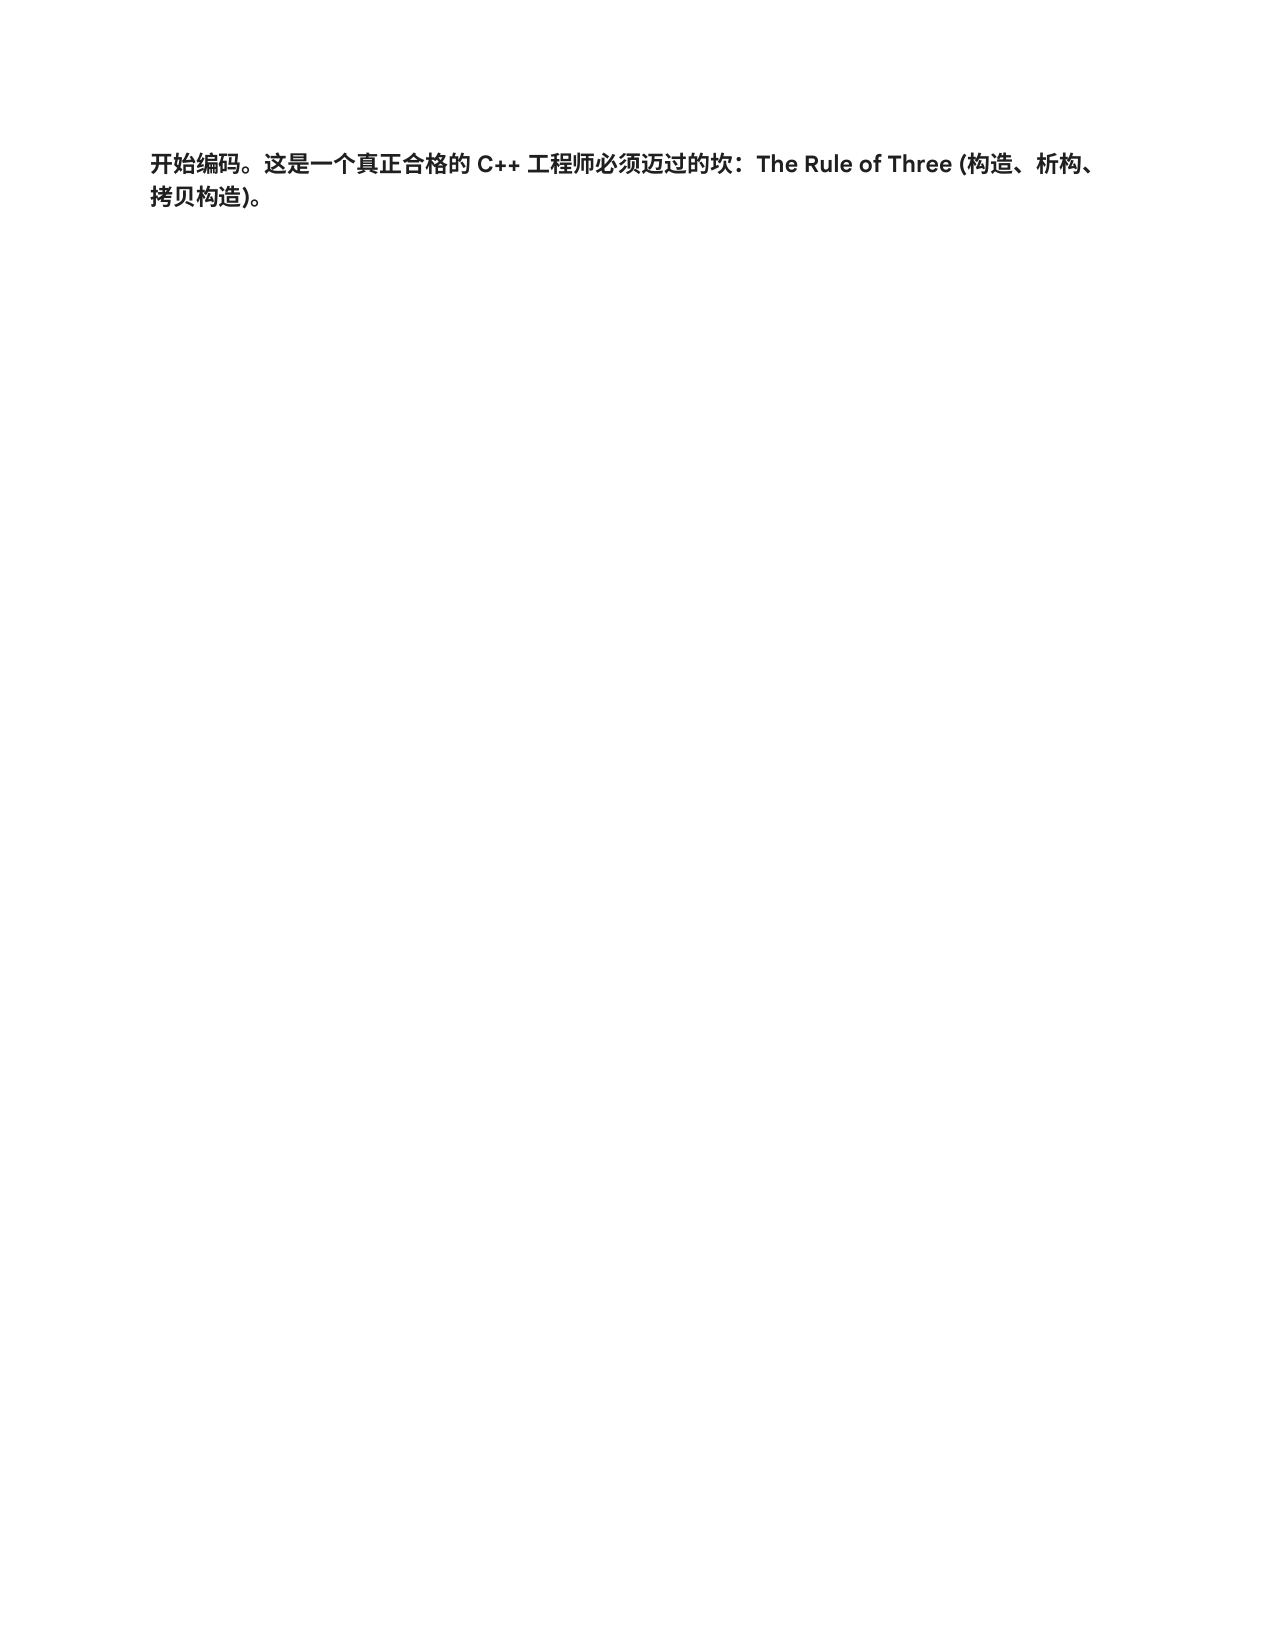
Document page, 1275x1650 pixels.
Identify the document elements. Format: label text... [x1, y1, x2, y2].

text 开始编码。这是一个真正合格的 C++ 工程师必须迈过的坎：The Rule of Three (构造、析构、拷贝构造)。 [150, 150, 1125, 211]
